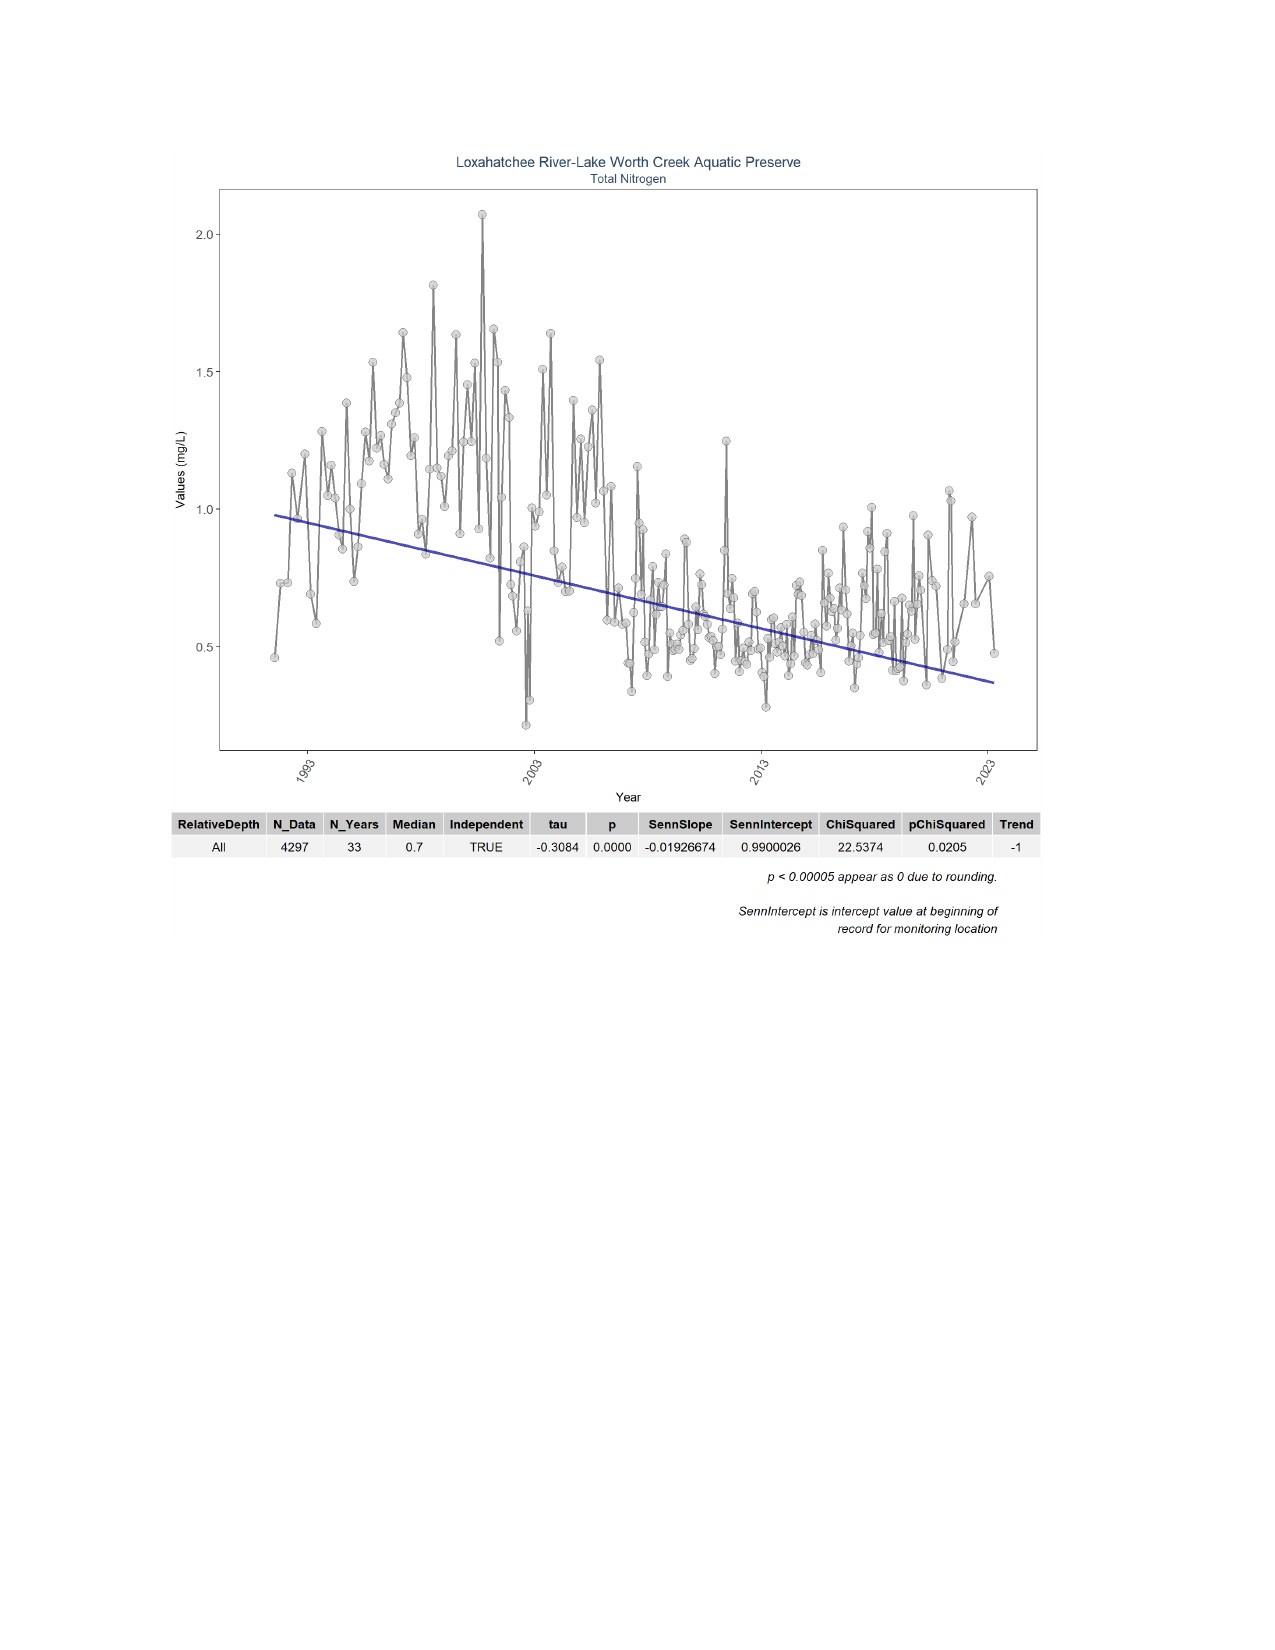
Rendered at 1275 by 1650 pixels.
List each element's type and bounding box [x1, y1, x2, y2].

picture [168, 150, 1044, 938]
